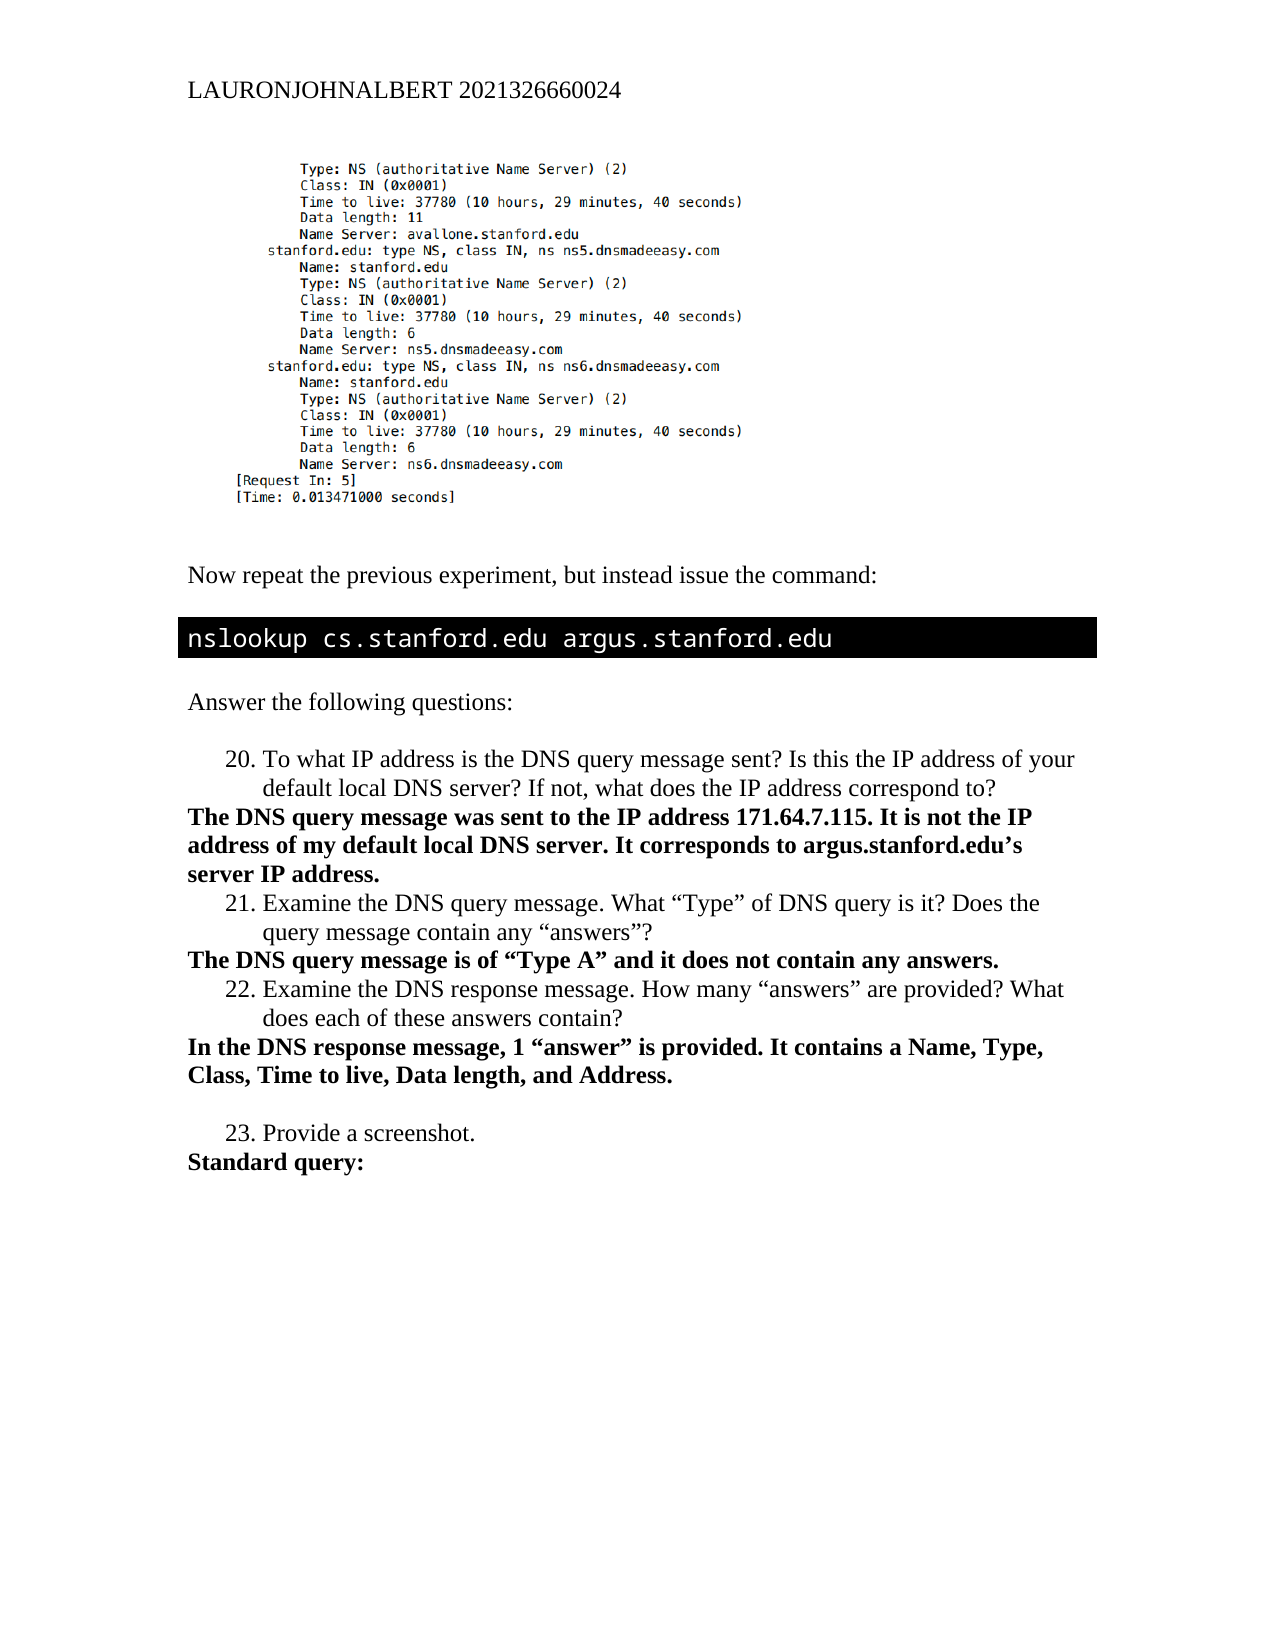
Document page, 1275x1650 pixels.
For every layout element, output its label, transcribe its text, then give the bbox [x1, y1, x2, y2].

picture [187, 150, 863, 532]
list Standard query: [187, 1147, 1087, 1175]
text Now repeat the previous experiment, but instead issue the command: [187, 560, 1087, 589]
text nslookup cs.stanford.edu argus.stanford.edu [179, 619, 1096, 657]
list Provide a screenshot. [225, 1118, 1087, 1147]
text Answer the following questions: [187, 687, 1087, 715]
list The DNS query message was sent to the IP address 171.64.7.115. It is not the IP address of my default local DNS server. It corresponds to argus.stanford.edu’s server IP address. [187, 802, 1087, 888]
list To what IP address is the DNS query message sent? Is this the IP address of your default local DNS server? If not, what does the IP address correspond to? [225, 744, 1087, 802]
list Examine the DNS response message. How many “answers” are provided? What does each of these answers contain? [225, 974, 1087, 1032]
list In the DNS response message, 1 “answer” is provided. It contains a Name, Type, Class, Time to live, Data length, and Address. [187, 1032, 1087, 1089]
list The DNS query message is of “Type A” and it does not contain any answers. [187, 945, 1087, 974]
list Examine the DNS query message. What “Type” of DNS query is it? Does the query message contain any “answers”? [225, 888, 1087, 945]
